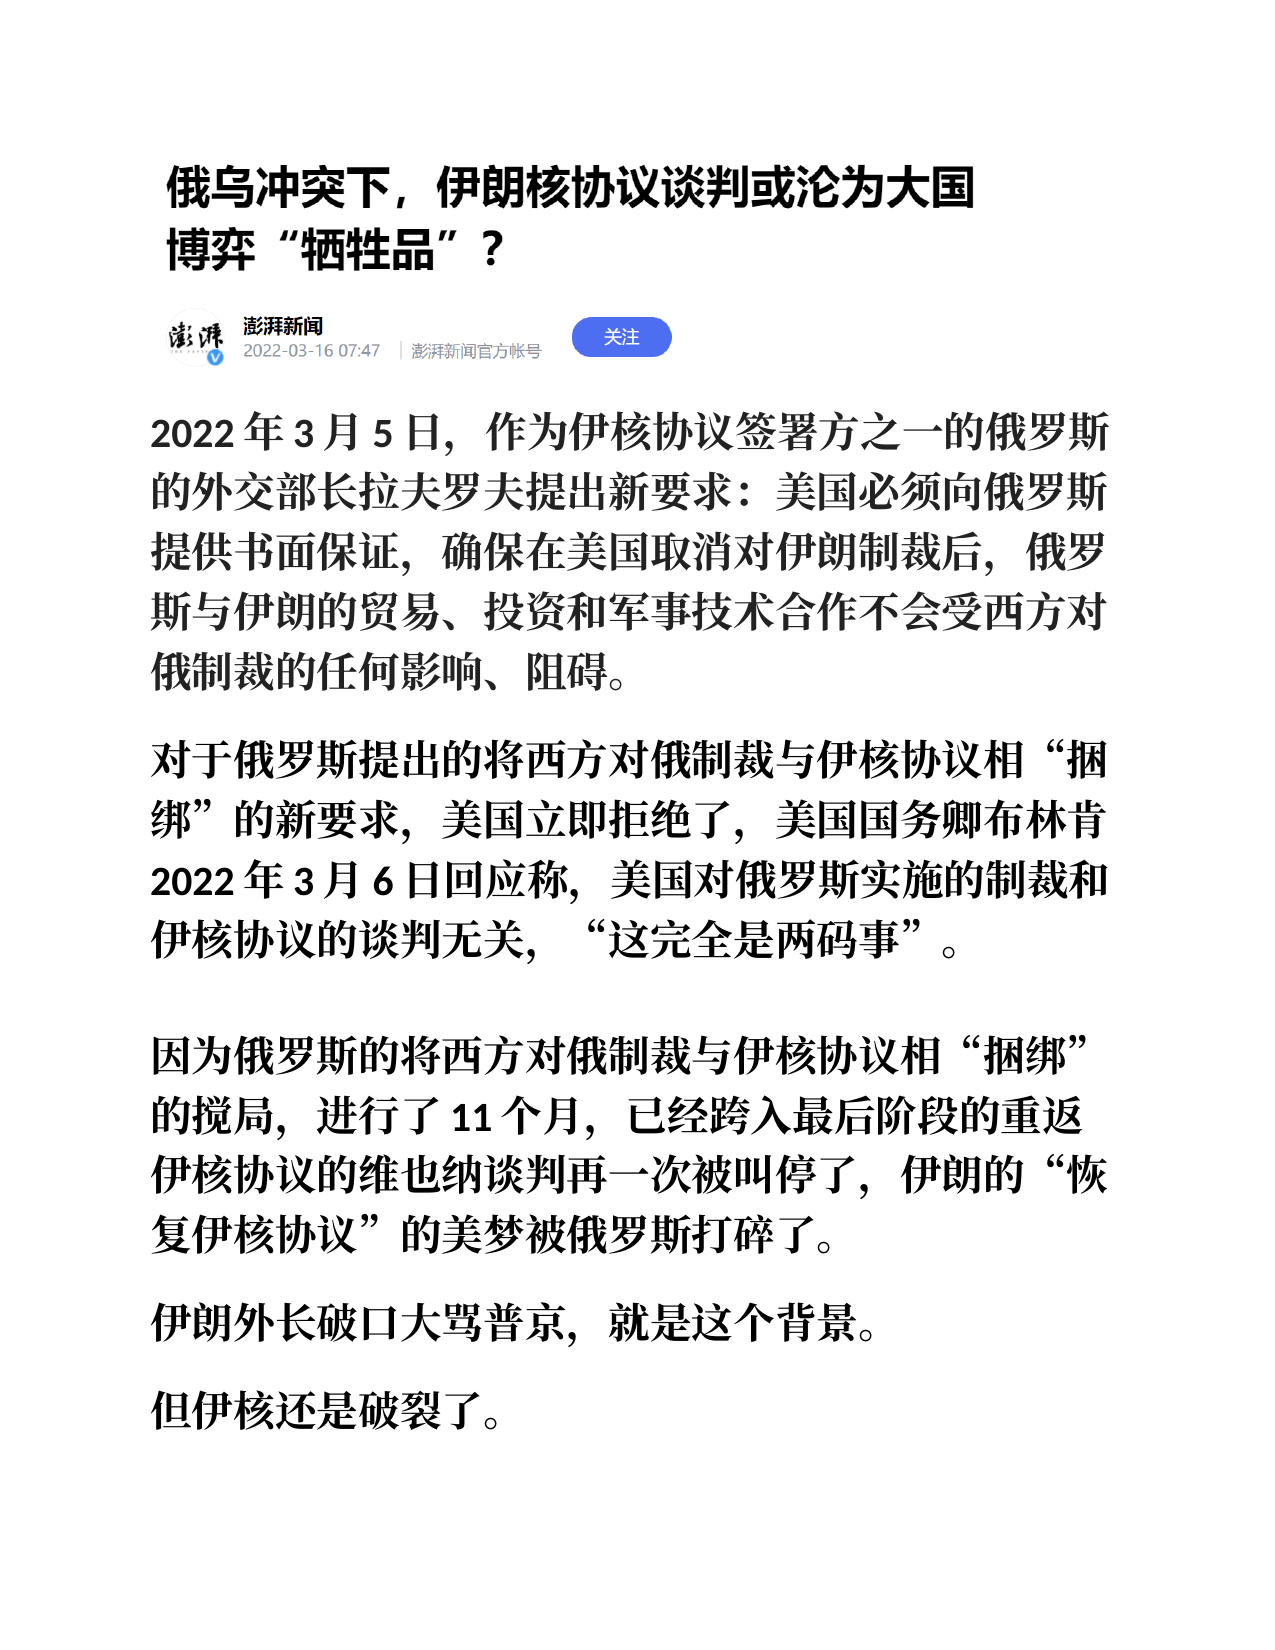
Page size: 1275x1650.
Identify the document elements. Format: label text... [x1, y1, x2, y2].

text 但伊核还是破裂了。 [150, 1379, 1125, 1438]
picture [150, 150, 1014, 372]
text 对于俄罗斯提出的将西方对俄制裁与伊核协议相“捆绑”的新要求，美国立即拒绝了，美国国务卿布林肯2022年3月6日回应称，美国对俄罗斯实施的制裁和伊核协议的谈判无关，“这完全是两码事”。 [150, 727, 1125, 967]
text 2022年3月5日，作为伊核协议签署方之一的俄罗斯的外交部长拉夫罗夫提出新要求：美国必须向俄罗斯提供书面保证，确保在美国取消对伊朗制裁后，俄罗斯与伊朗的贸易、投资和军事技术合作不会受西方对俄制裁的任何影响、阻碍。 [150, 400, 1125, 699]
text 伊朗外长破口大骂普京，就是这个背景。 [150, 1291, 1125, 1351]
text 因为俄罗斯的将西方对俄制裁与伊核协议相“捆绑”的搅局，进行了11个月，已经跨入最后阶段的重返伊核协议的维也纳谈判再一次被叫停了，伊朗的“恢复伊核协议”的美梦被俄罗斯打碎了。 [150, 1023, 1125, 1263]
